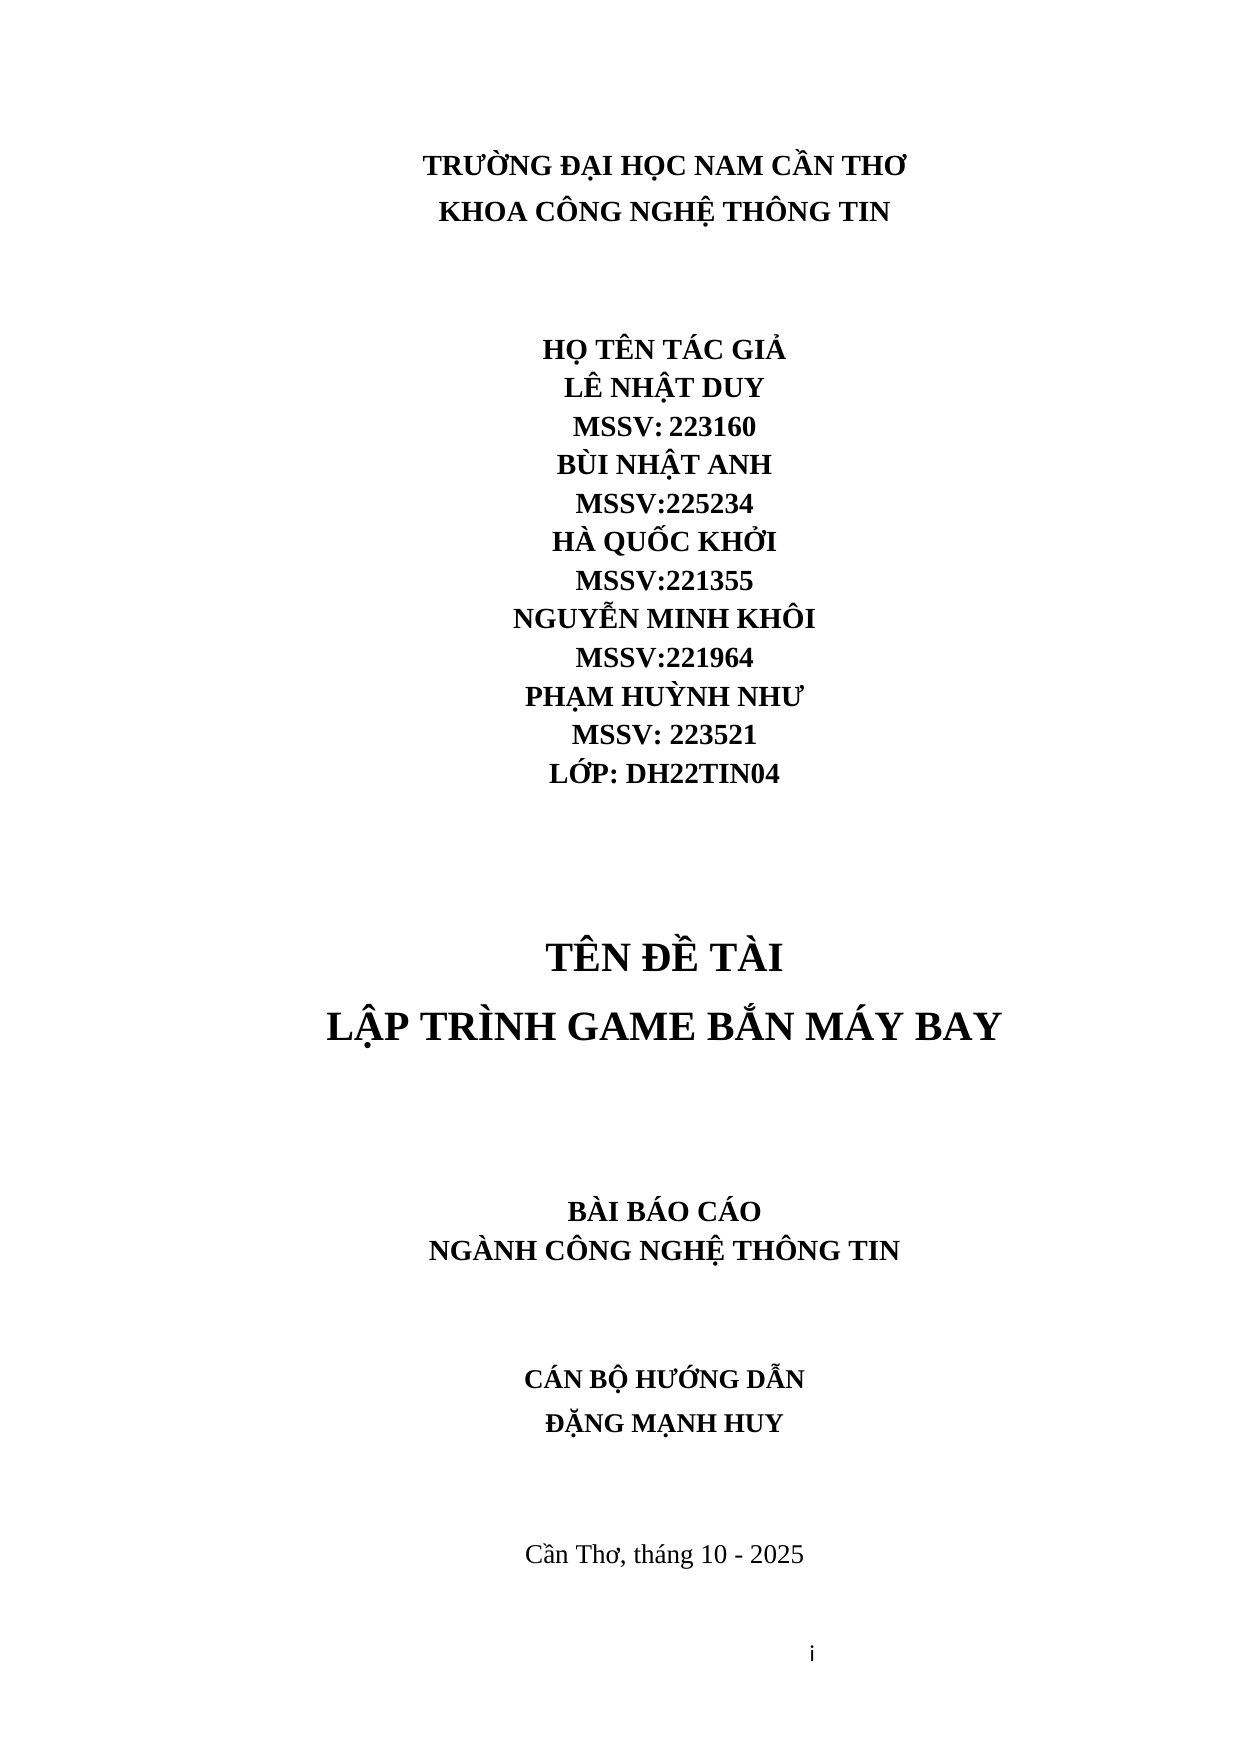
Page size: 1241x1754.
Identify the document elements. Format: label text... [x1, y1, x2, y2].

text KHOA CÔNG NGHỆ THÔNG TIN [207, 194, 1122, 227]
text CÁN BỘ HƯỚNG DẪN [207, 1364, 1122, 1395]
text TÊN ĐỀ TÀI [207, 932, 1122, 980]
text LẬP TRÌNH GAME BẮN MÁY BAY [207, 1001, 1122, 1049]
text MSSV:225234 [207, 486, 1122, 519]
text BÙI NHẬT ANH [207, 447, 1122, 481]
text ĐẶNG MẠNH HUY [207, 1407, 1122, 1438]
text LỚP: DH22TIN04 [207, 756, 1122, 789]
text HÀ QUỐC KHỞI [207, 524, 1122, 558]
text NGÀNH CÔNG NGHỆ THÔNG TIN [207, 1233, 1122, 1267]
text HỌ TÊN TÁC GIẢ [207, 332, 1122, 365]
text Cần Thơ, tháng 10 - 2025 [207, 1538, 1122, 1569]
text MSSV:221964 [207, 640, 1122, 674]
text BÀI BÁO CÁO [207, 1194, 1122, 1228]
text MSSV:221355 [207, 563, 1122, 597]
text MSSV: 223521 [207, 717, 1122, 751]
text LÊ NHẬT DUY [207, 370, 1122, 404]
text NGUYỄN MINH KHÔI [207, 602, 1122, 635]
text MSSV: 223160 [207, 409, 1122, 442]
text TRƯỜNG ĐẠI HỌC NAM CẦN THƠ [207, 148, 1122, 181]
text PHẠM HUỲNH NHƯ [207, 679, 1122, 712]
